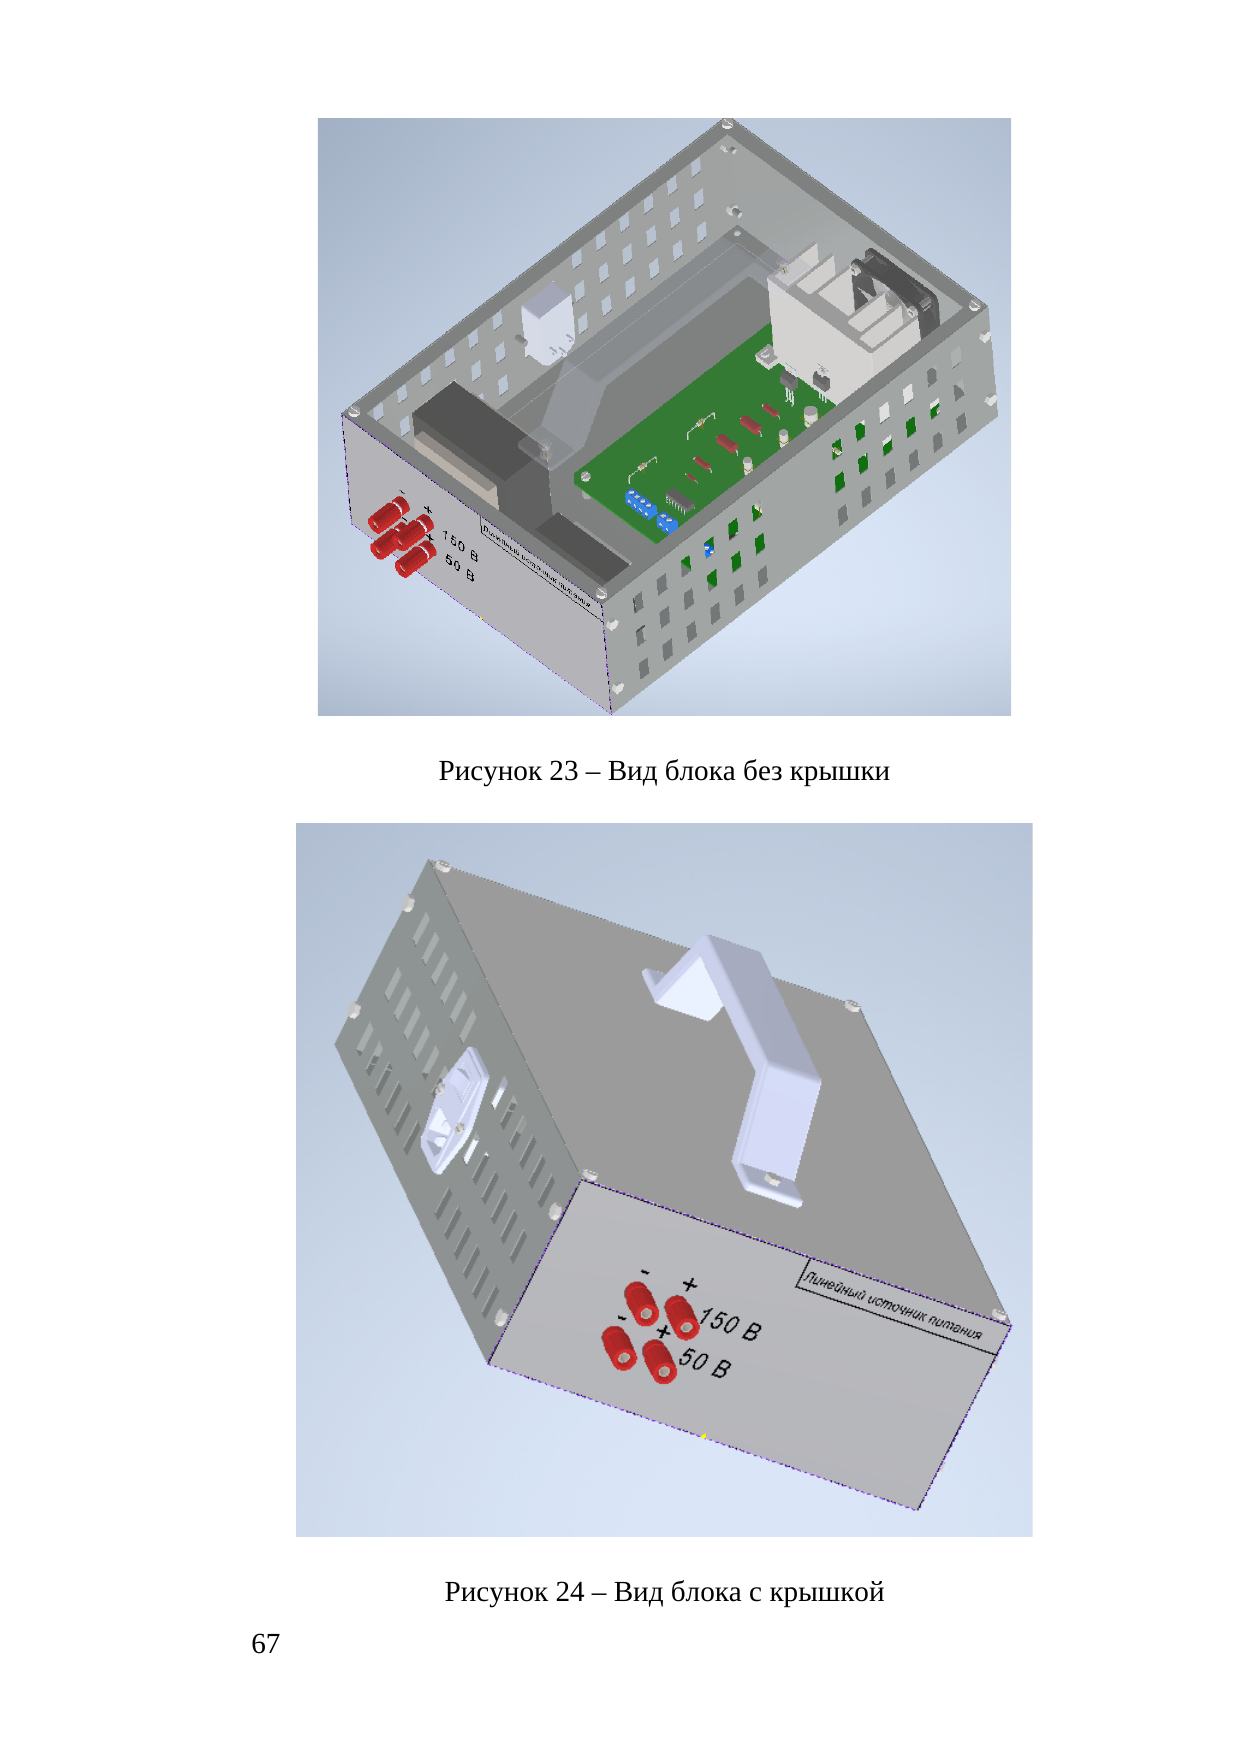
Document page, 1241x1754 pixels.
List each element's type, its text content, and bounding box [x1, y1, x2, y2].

text Рисунок 23 – Вид блока без крышки [177, 753, 1152, 786]
picture [296, 823, 1033, 1537]
text Рисунок 24 – Вид блока с крышкой [177, 1574, 1152, 1608]
picture [317, 118, 1012, 716]
